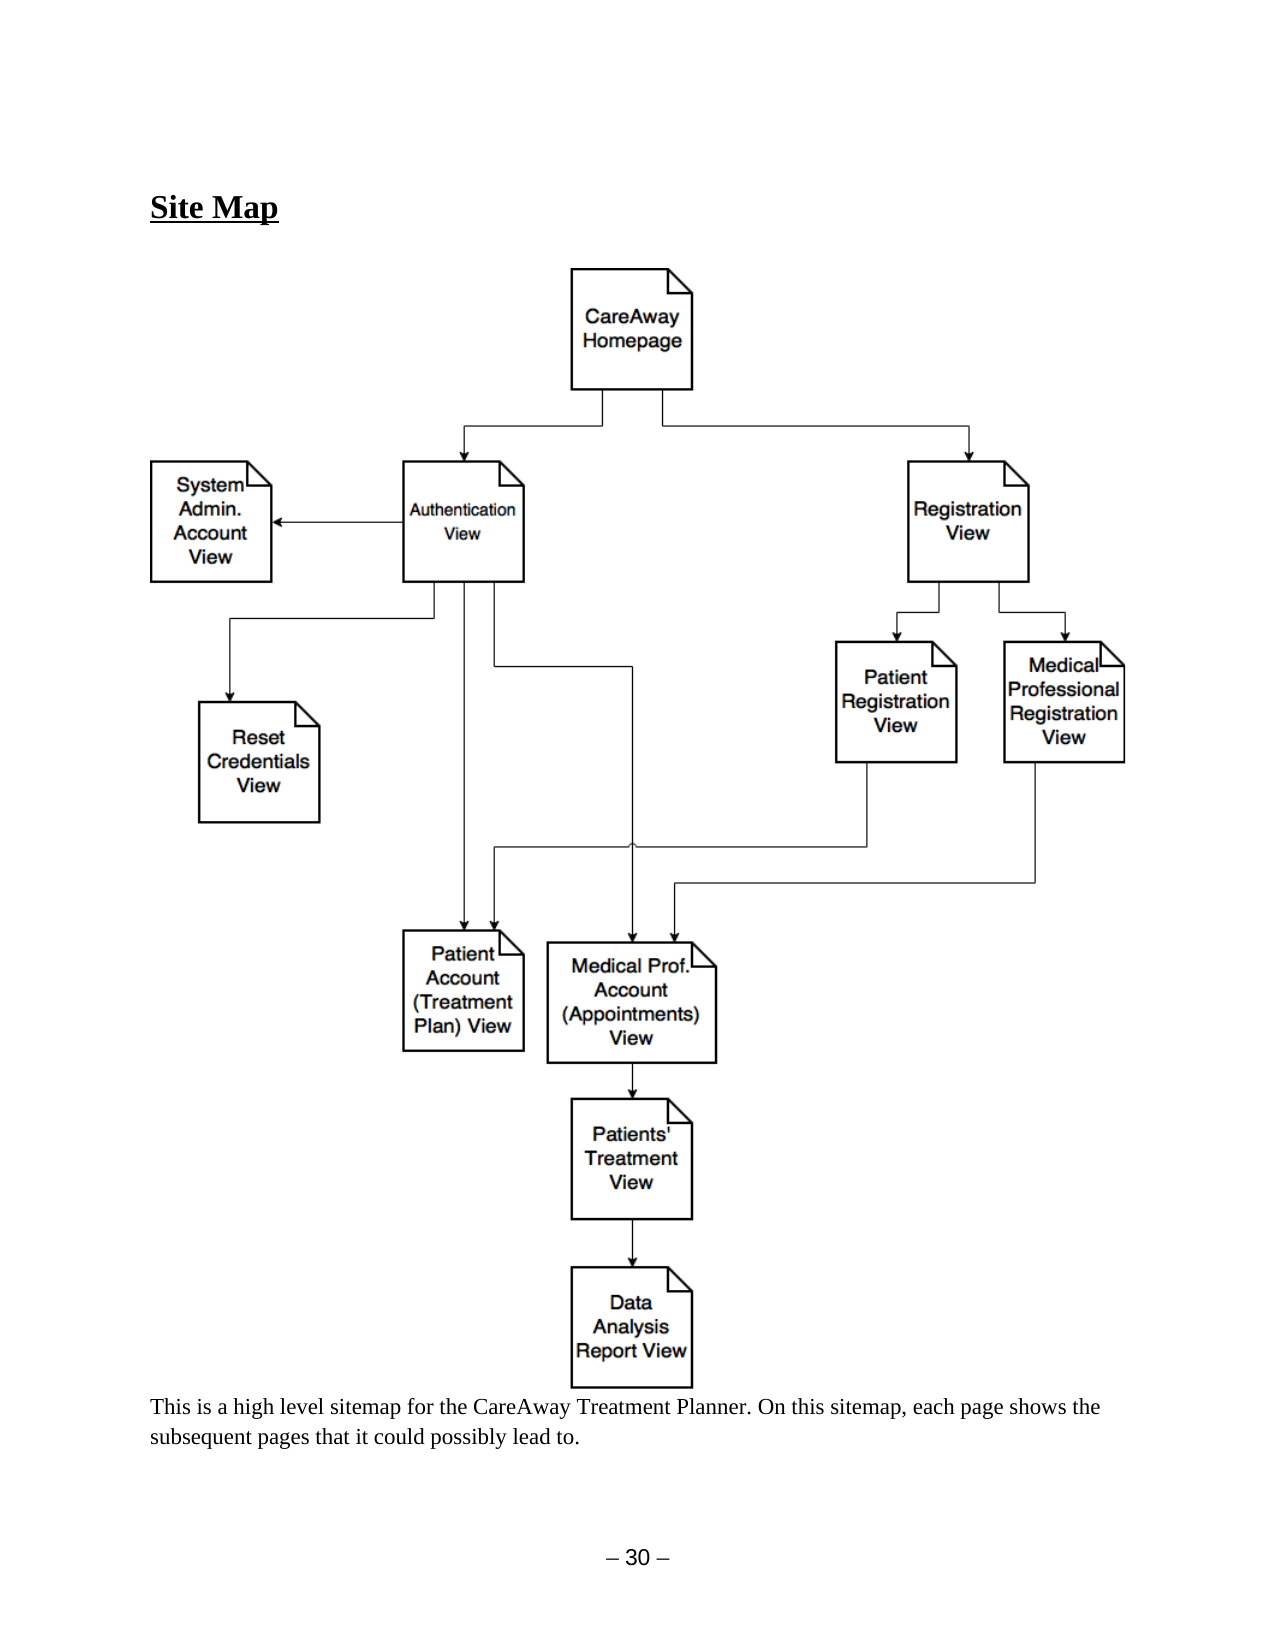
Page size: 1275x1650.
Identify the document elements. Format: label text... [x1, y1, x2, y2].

subtitle Site Map [150, 187, 1125, 226]
picture [150, 268, 1125, 1390]
text This is a high level sitemap for the CareAway Treatment Planner. On this sitemap, each page shows the subsequent pages that it could possibly lead to. [150, 1393, 1125, 1450]
